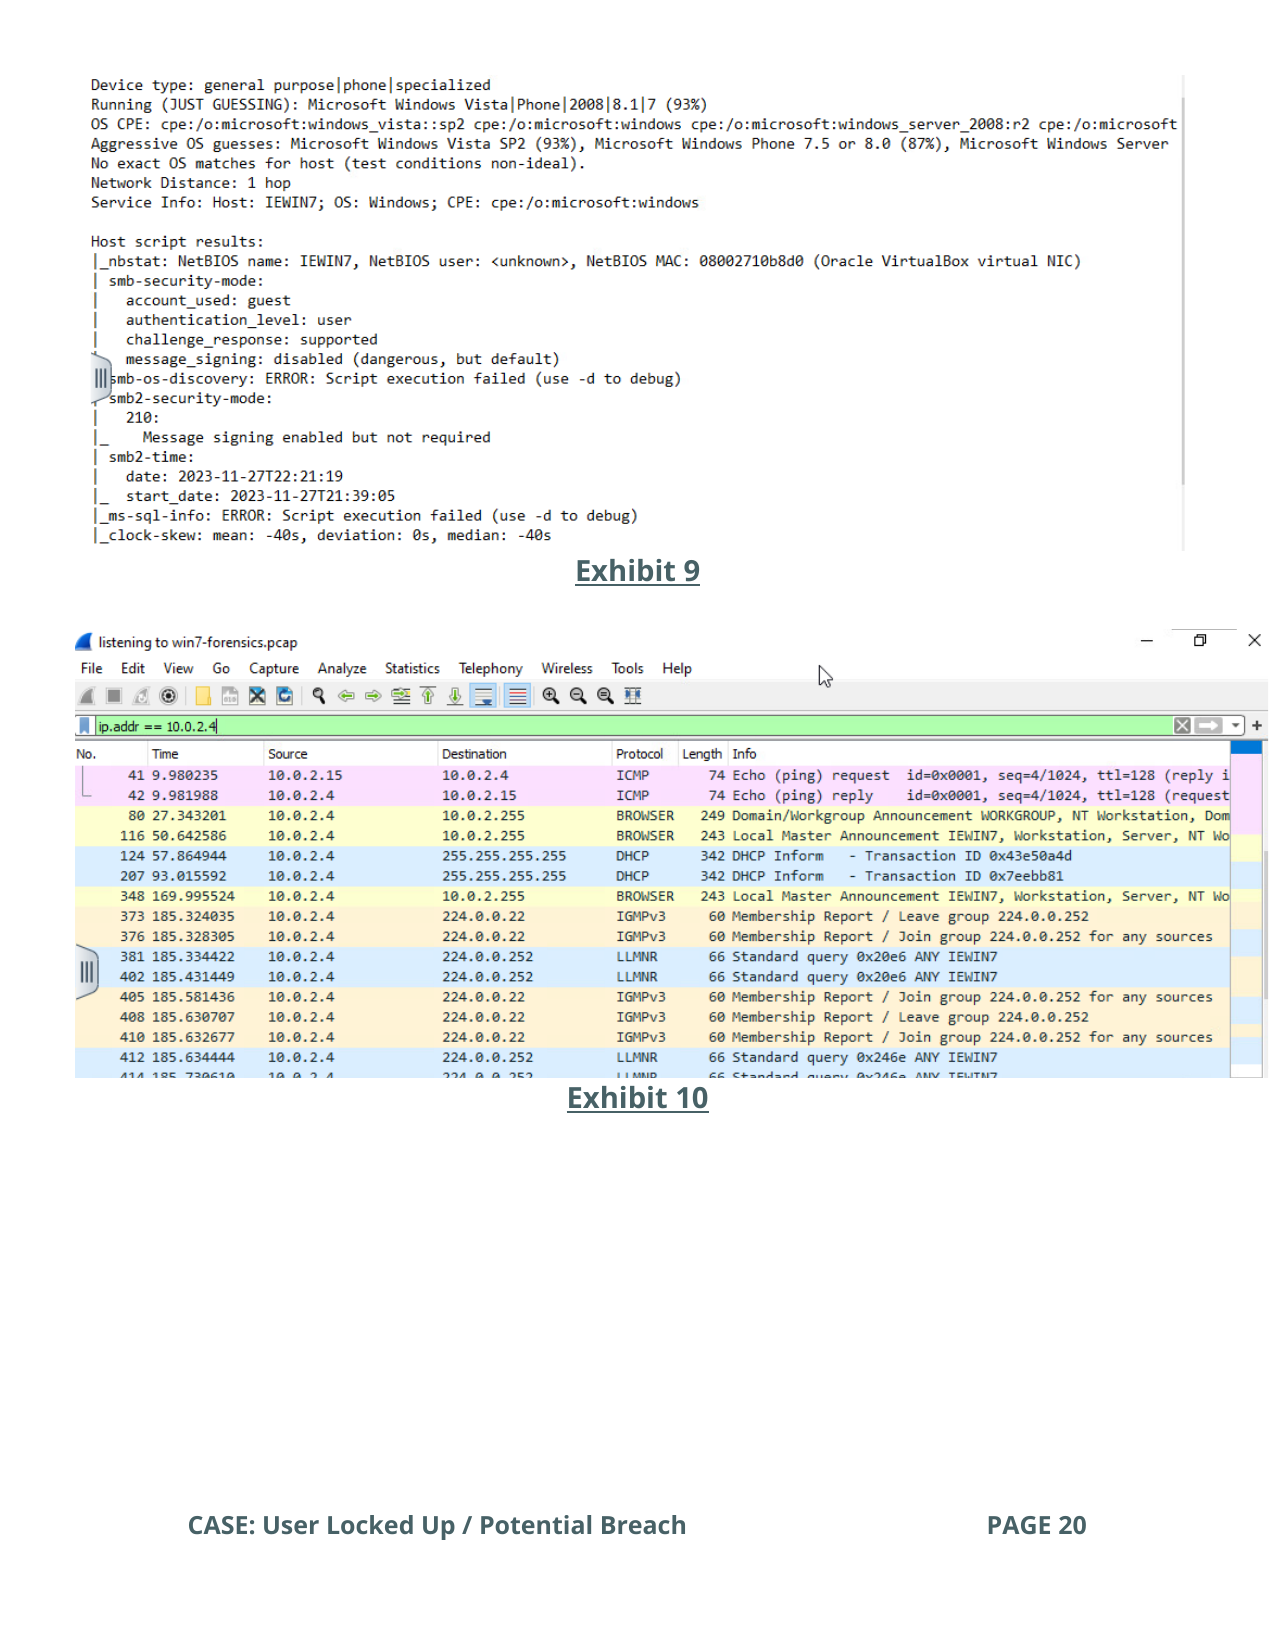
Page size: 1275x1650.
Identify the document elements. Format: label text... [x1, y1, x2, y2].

picture [75, 629, 1269, 1078]
picture [90, 75, 1185, 551]
subtitle Exhibit 10 [75, 1078, 1200, 1117]
subtitle Exhibit 9 [75, 550, 1200, 590]
